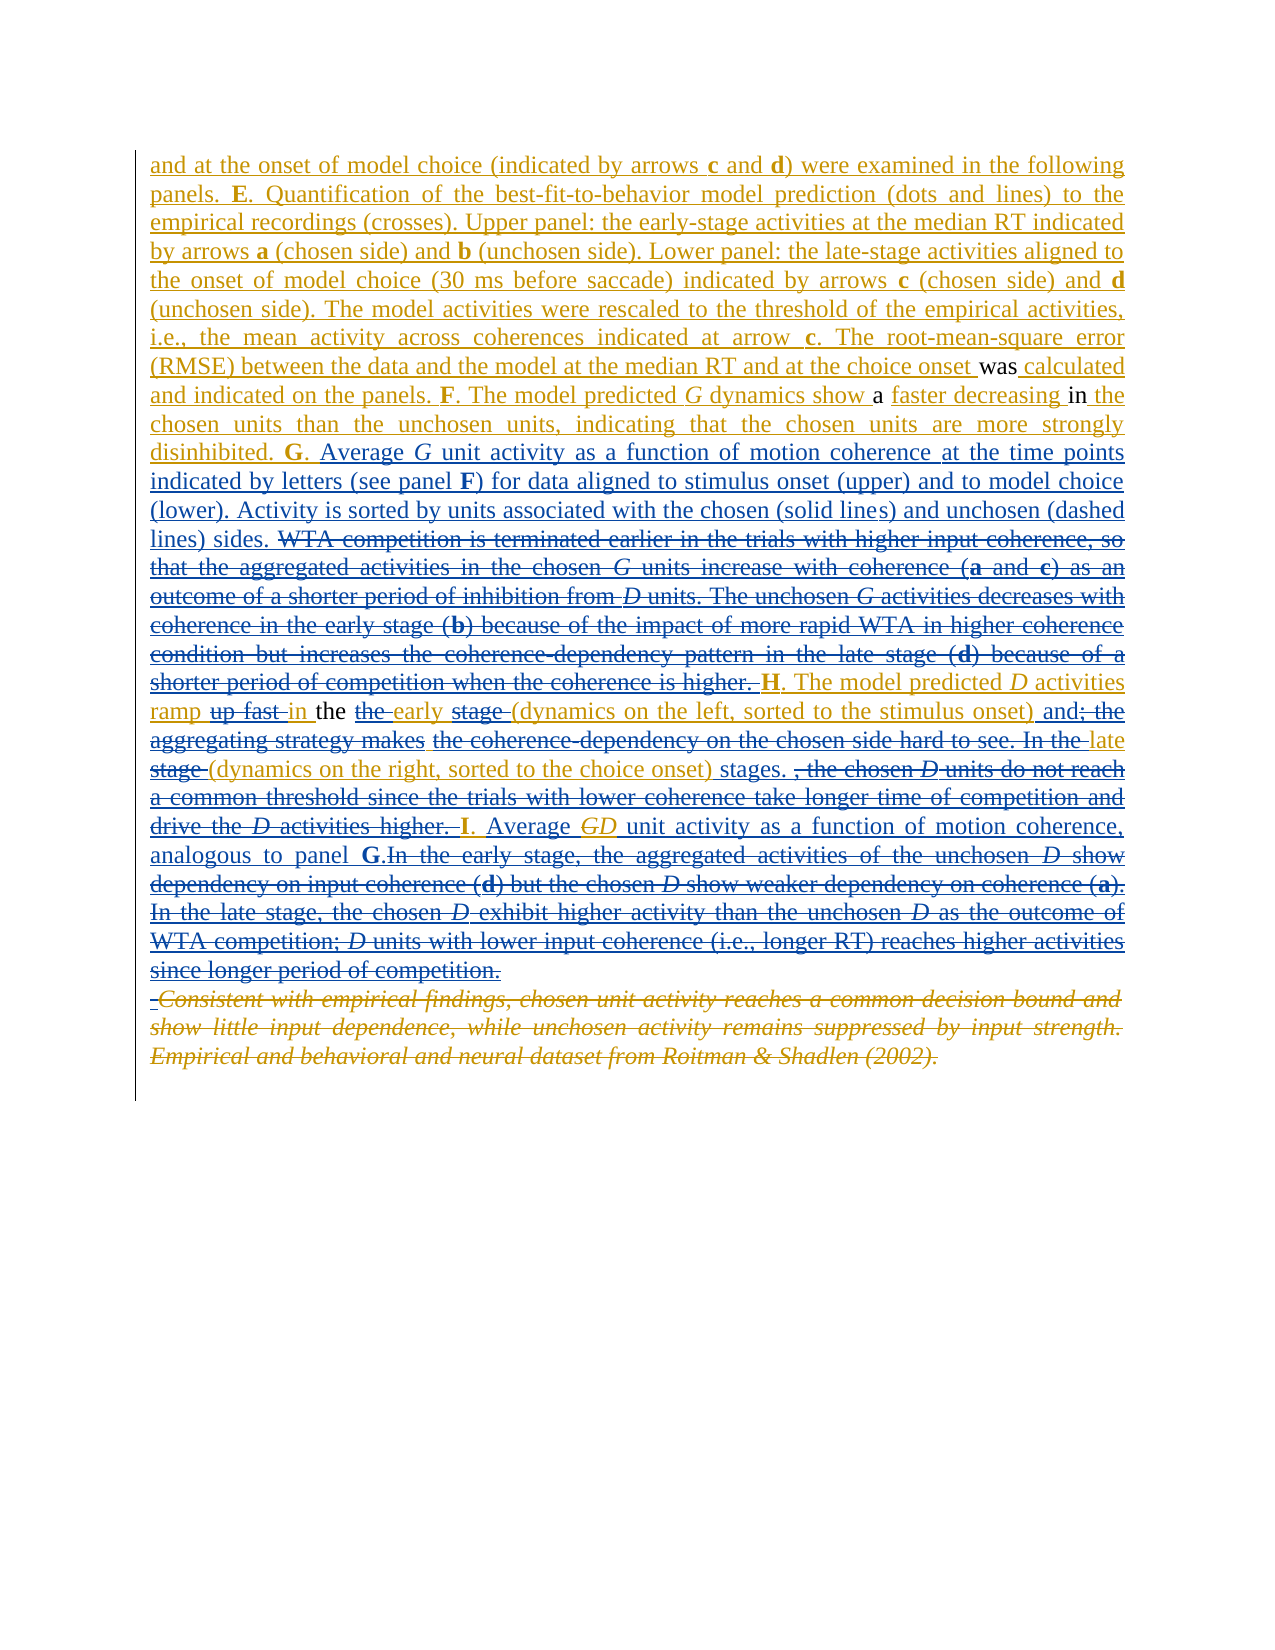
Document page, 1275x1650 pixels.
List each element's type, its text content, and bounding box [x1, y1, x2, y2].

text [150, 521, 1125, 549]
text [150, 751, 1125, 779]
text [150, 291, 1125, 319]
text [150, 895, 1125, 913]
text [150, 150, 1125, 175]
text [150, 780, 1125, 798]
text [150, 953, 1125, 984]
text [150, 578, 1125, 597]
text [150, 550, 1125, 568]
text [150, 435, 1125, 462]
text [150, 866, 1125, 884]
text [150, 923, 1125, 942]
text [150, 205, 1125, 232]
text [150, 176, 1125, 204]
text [150, 234, 1125, 290]
